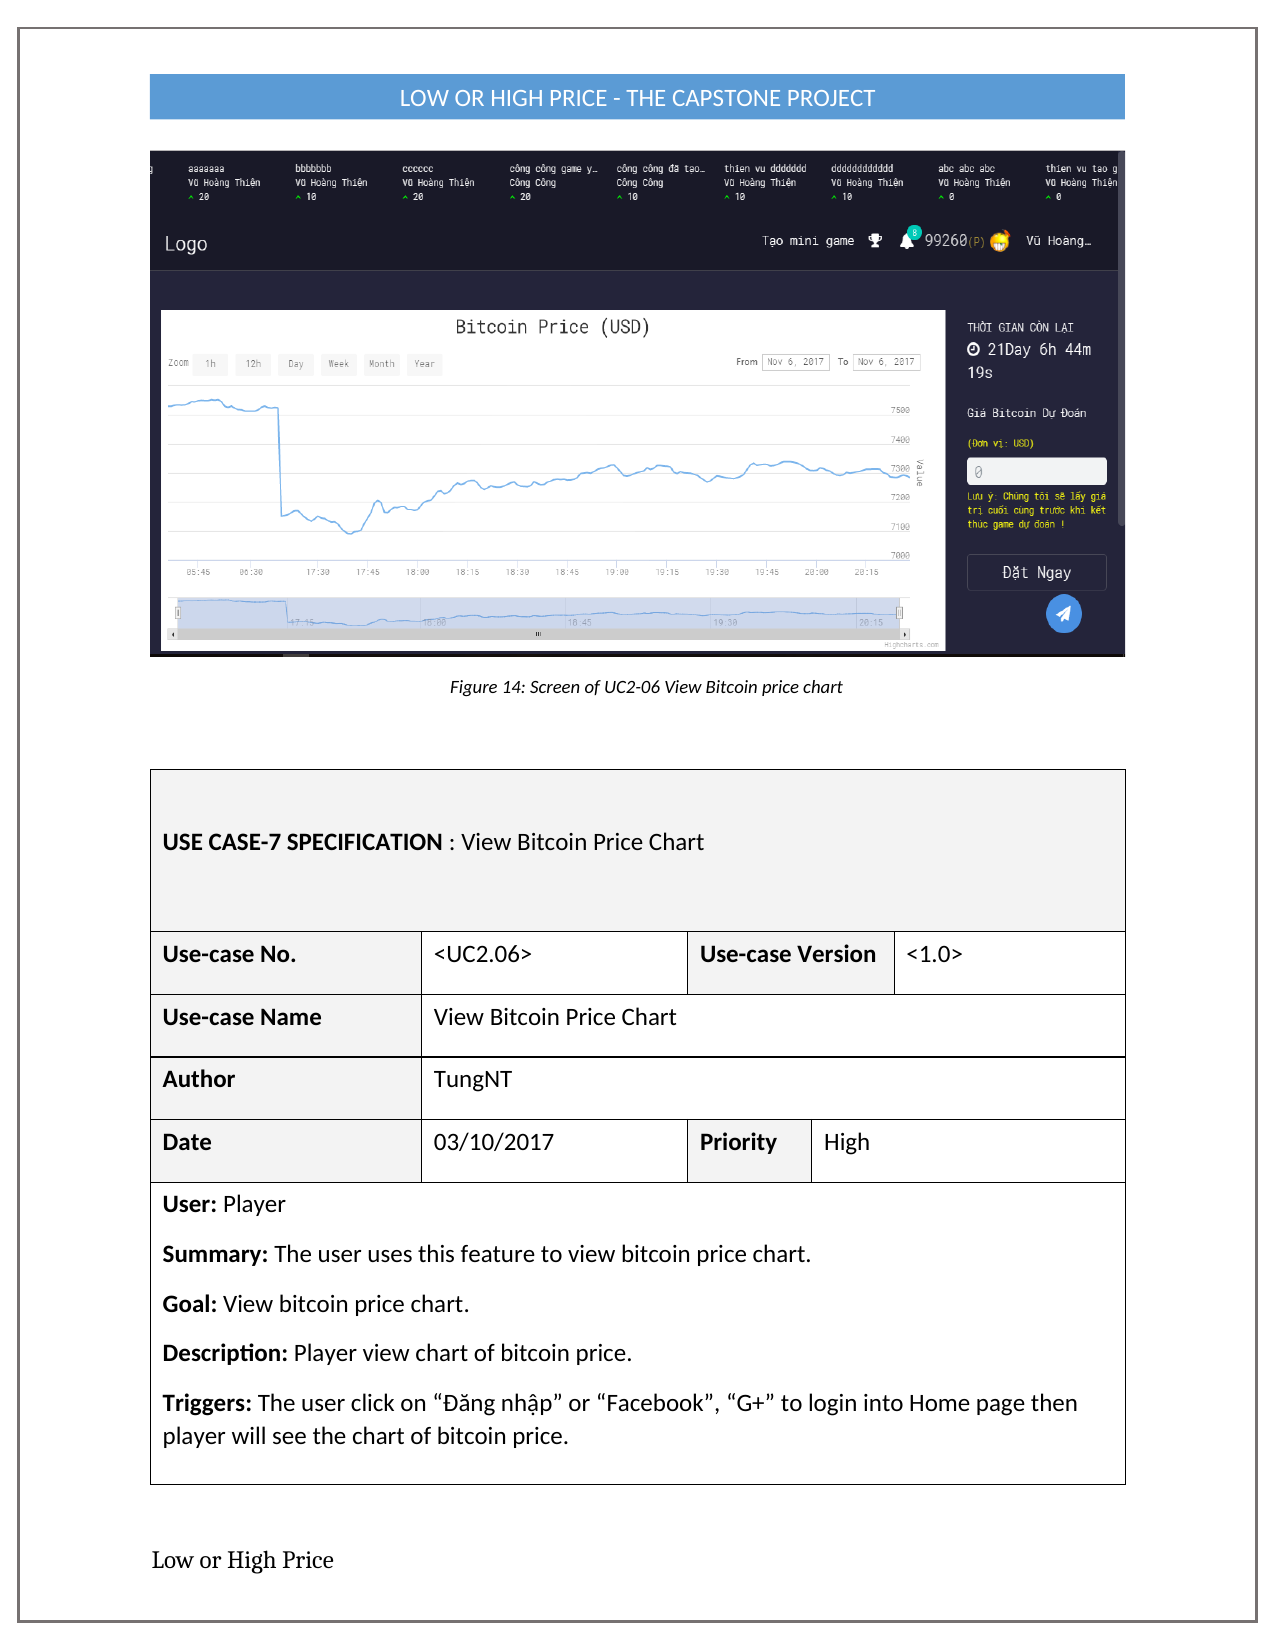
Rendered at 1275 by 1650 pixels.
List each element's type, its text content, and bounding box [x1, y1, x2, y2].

table_header USE CASE-7 SPECIFICATION : View Bitcoin Price Chart [151, 770, 1125, 931]
table_cell Use-case No. [151, 932, 421, 994]
table_cell Date [151, 1120, 421, 1182]
table_cell Use-case Name [151, 995, 421, 1056]
table_cell TungNT [422, 1058, 1125, 1119]
table_cell Priority [688, 1120, 811, 1182]
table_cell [151, 1183, 1125, 1484]
table_cell <1.0> [895, 932, 1125, 994]
table_cell <UC2.06> [422, 932, 687, 994]
table_cell 03/10/2017 [422, 1120, 687, 1182]
table_cell Author [151, 1058, 421, 1119]
table_cell High [812, 1120, 1125, 1182]
table_cell Use-case Version [688, 932, 894, 994]
picture [150, 150, 1125, 657]
text Figure 14: Screen of UC2-06 View Bitcoin price chart [375, 676, 1125, 699]
table_cell View Bitcoin Price Chart [422, 995, 1125, 1056]
